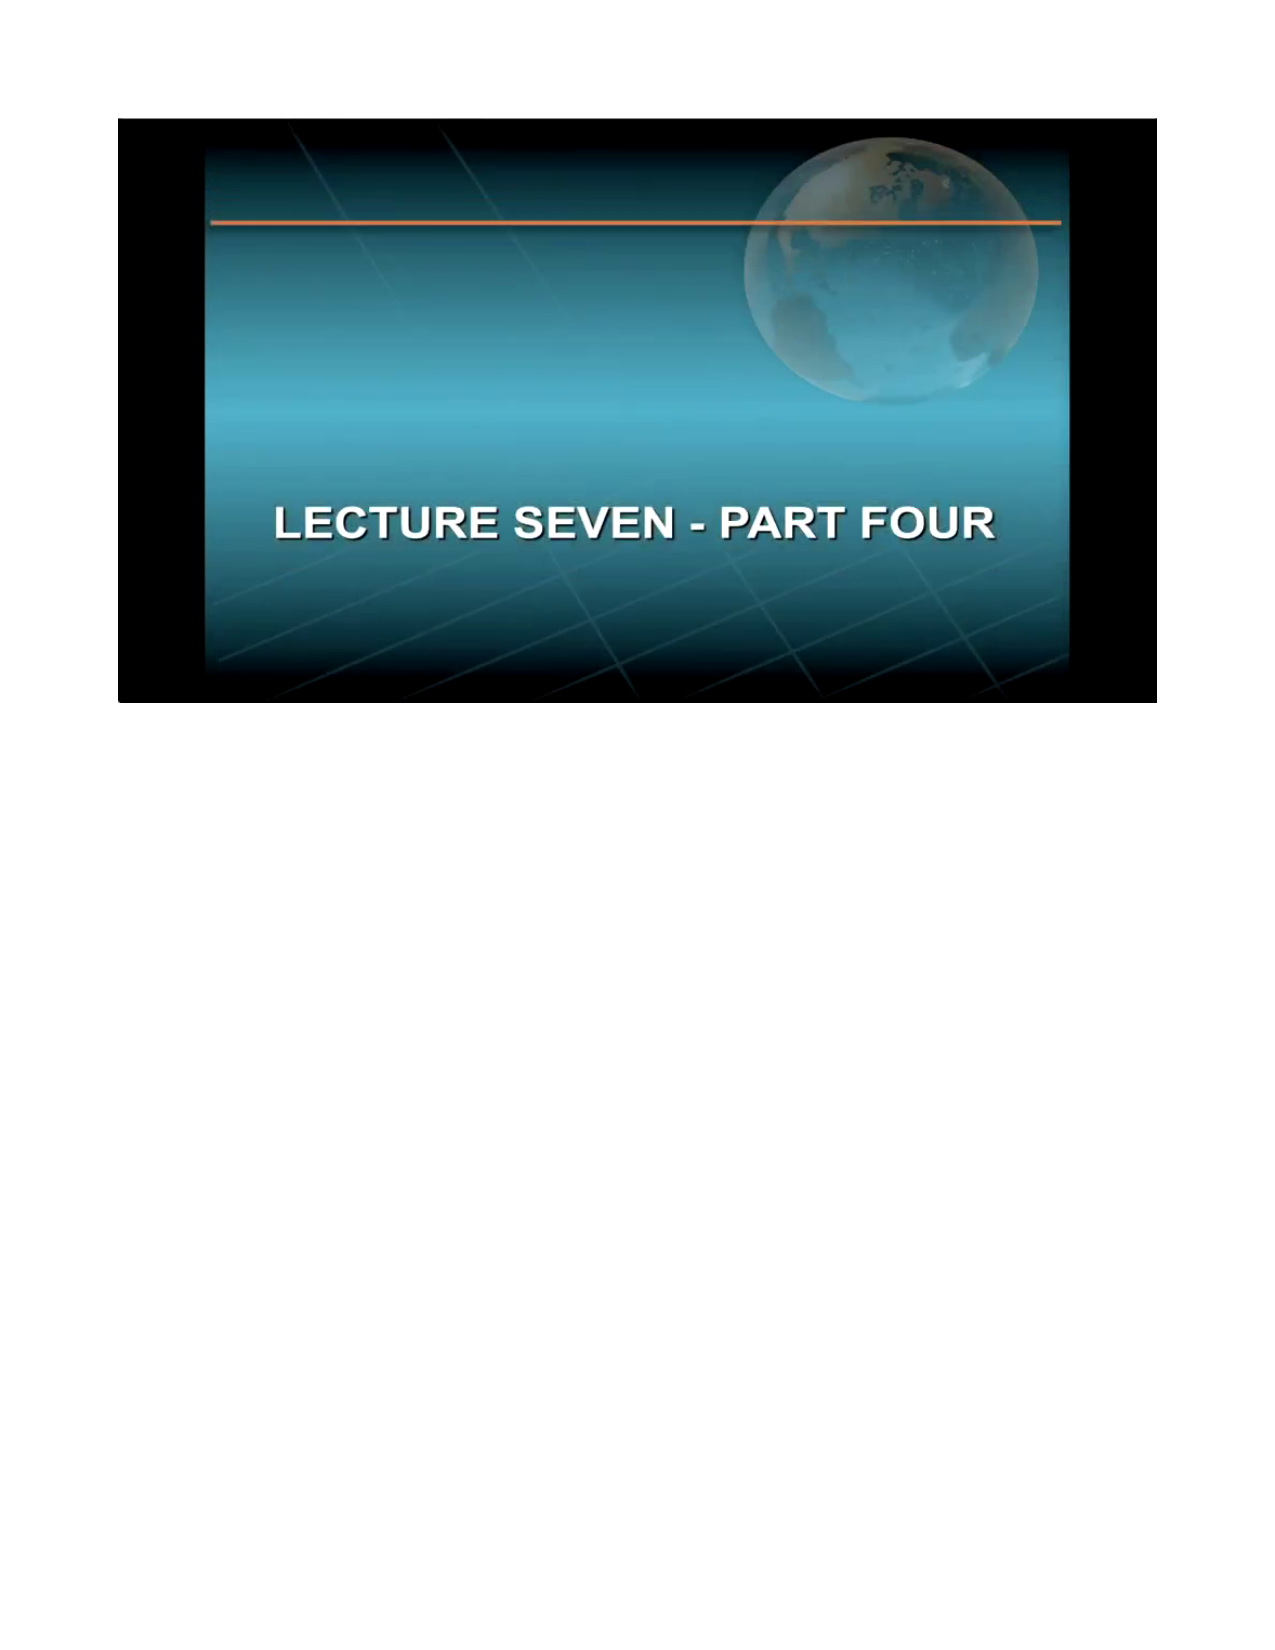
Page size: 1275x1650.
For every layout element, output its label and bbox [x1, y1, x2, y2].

picture [118, 118, 1157, 703]
